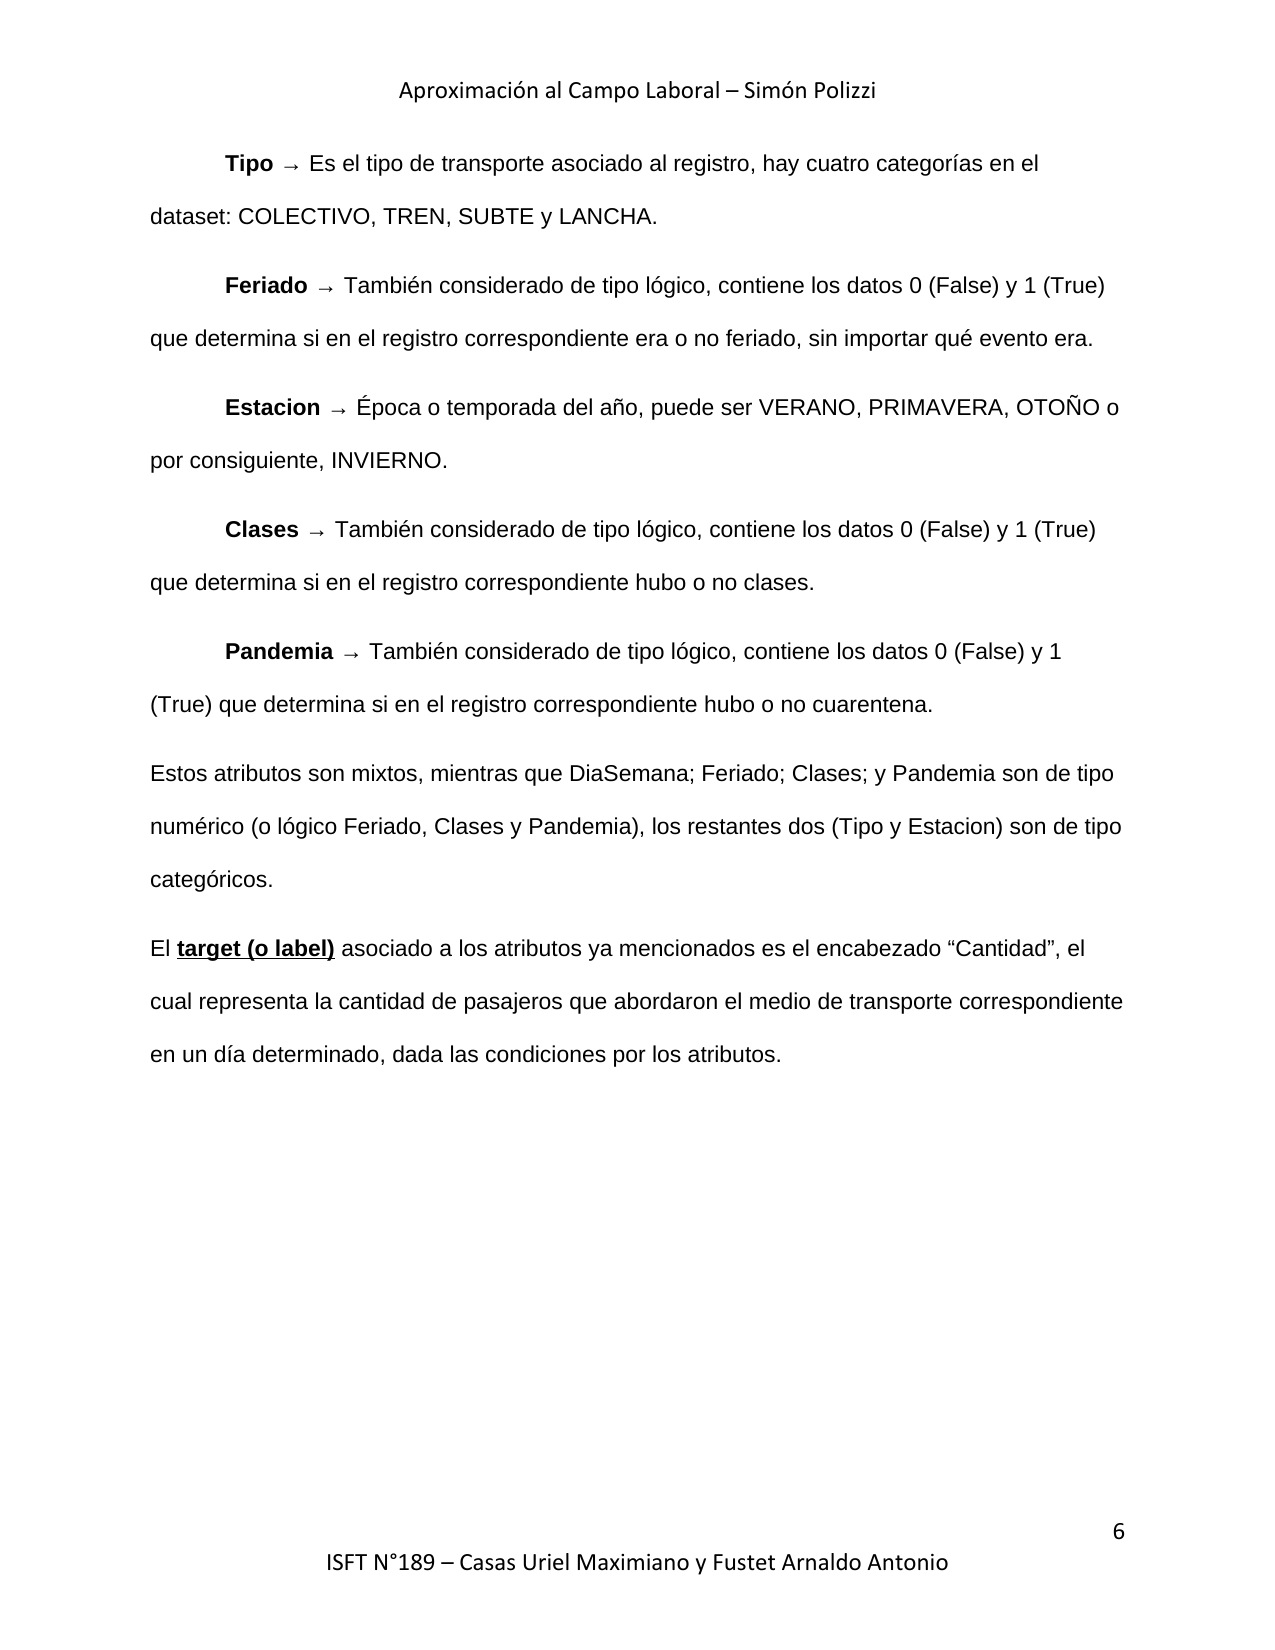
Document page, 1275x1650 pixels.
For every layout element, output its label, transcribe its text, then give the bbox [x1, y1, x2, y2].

text Estos atributos son mixtos, mientras que DiaSemana; Feriado; Clases; y Pandemia son de tipo numérico (o lógico Feriado, Clases y Pandemia), los restantes dos (Tipo y Estacion) son de tipo categóricos. [150, 760, 1125, 892]
text Estacion [150, 394, 1125, 473]
text El target (o label) asociado a los atributos ya mencionados es el encabezado “Cantidad”, el cual representa la cantidad de pasajeros que abordaron el medio de transporte correspondiente en un día determinado, dada las condiciones por los atributos. [150, 935, 1125, 1067]
text También considerado de tipo lógico, contiene los datos 0 (False) y 1 (True) que determina si en el registro correspondiente era o no feriado, sin importar qué evento era. [150, 272, 1125, 351]
text Tipo [150, 150, 1125, 229]
text Pandemia [150, 638, 1125, 717]
text Clases [150, 516, 1125, 595]
